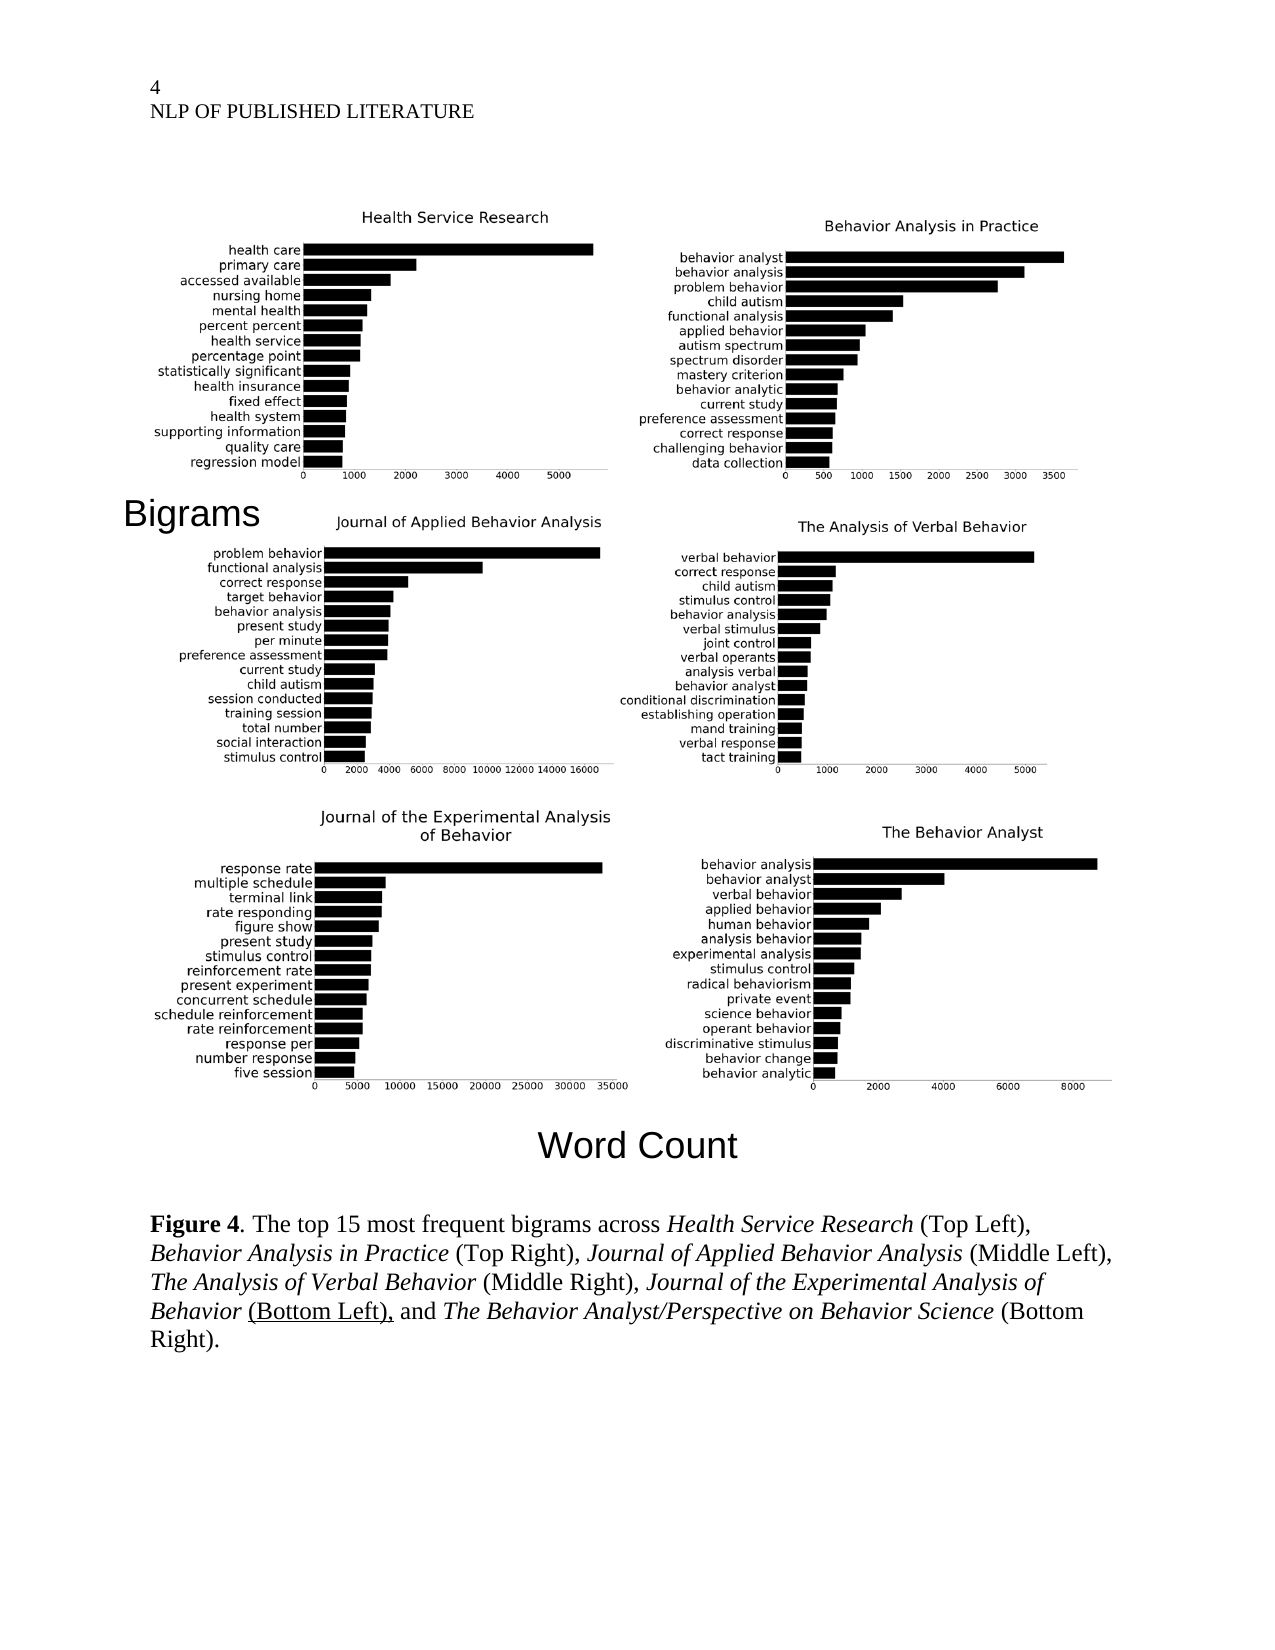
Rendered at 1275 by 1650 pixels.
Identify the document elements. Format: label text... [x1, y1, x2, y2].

picture [175, 512, 1050, 778]
picture [150, 207, 611, 484]
picture [635, 216, 1081, 484]
text Figure 4. The top 15 most frequent bigrams across Health Service Research (Top Left), Behavior Analysis in Practice (Top Right), Journal of Applied Behavior Analysis (Middle Left), The Analysis of Verbal Behavior (Middle Right), Journal of the Experimental Analysis of Behavior (Bottom Left), and The Behavior Analyst/Perspective on Behavior Science (Bottom Right). [150, 1209, 1125, 1353]
picture [661, 822, 1115, 1095]
text Word Count [150, 1123, 1125, 1166]
picture [194, 516, 204, 524]
picture [150, 806, 631, 1095]
